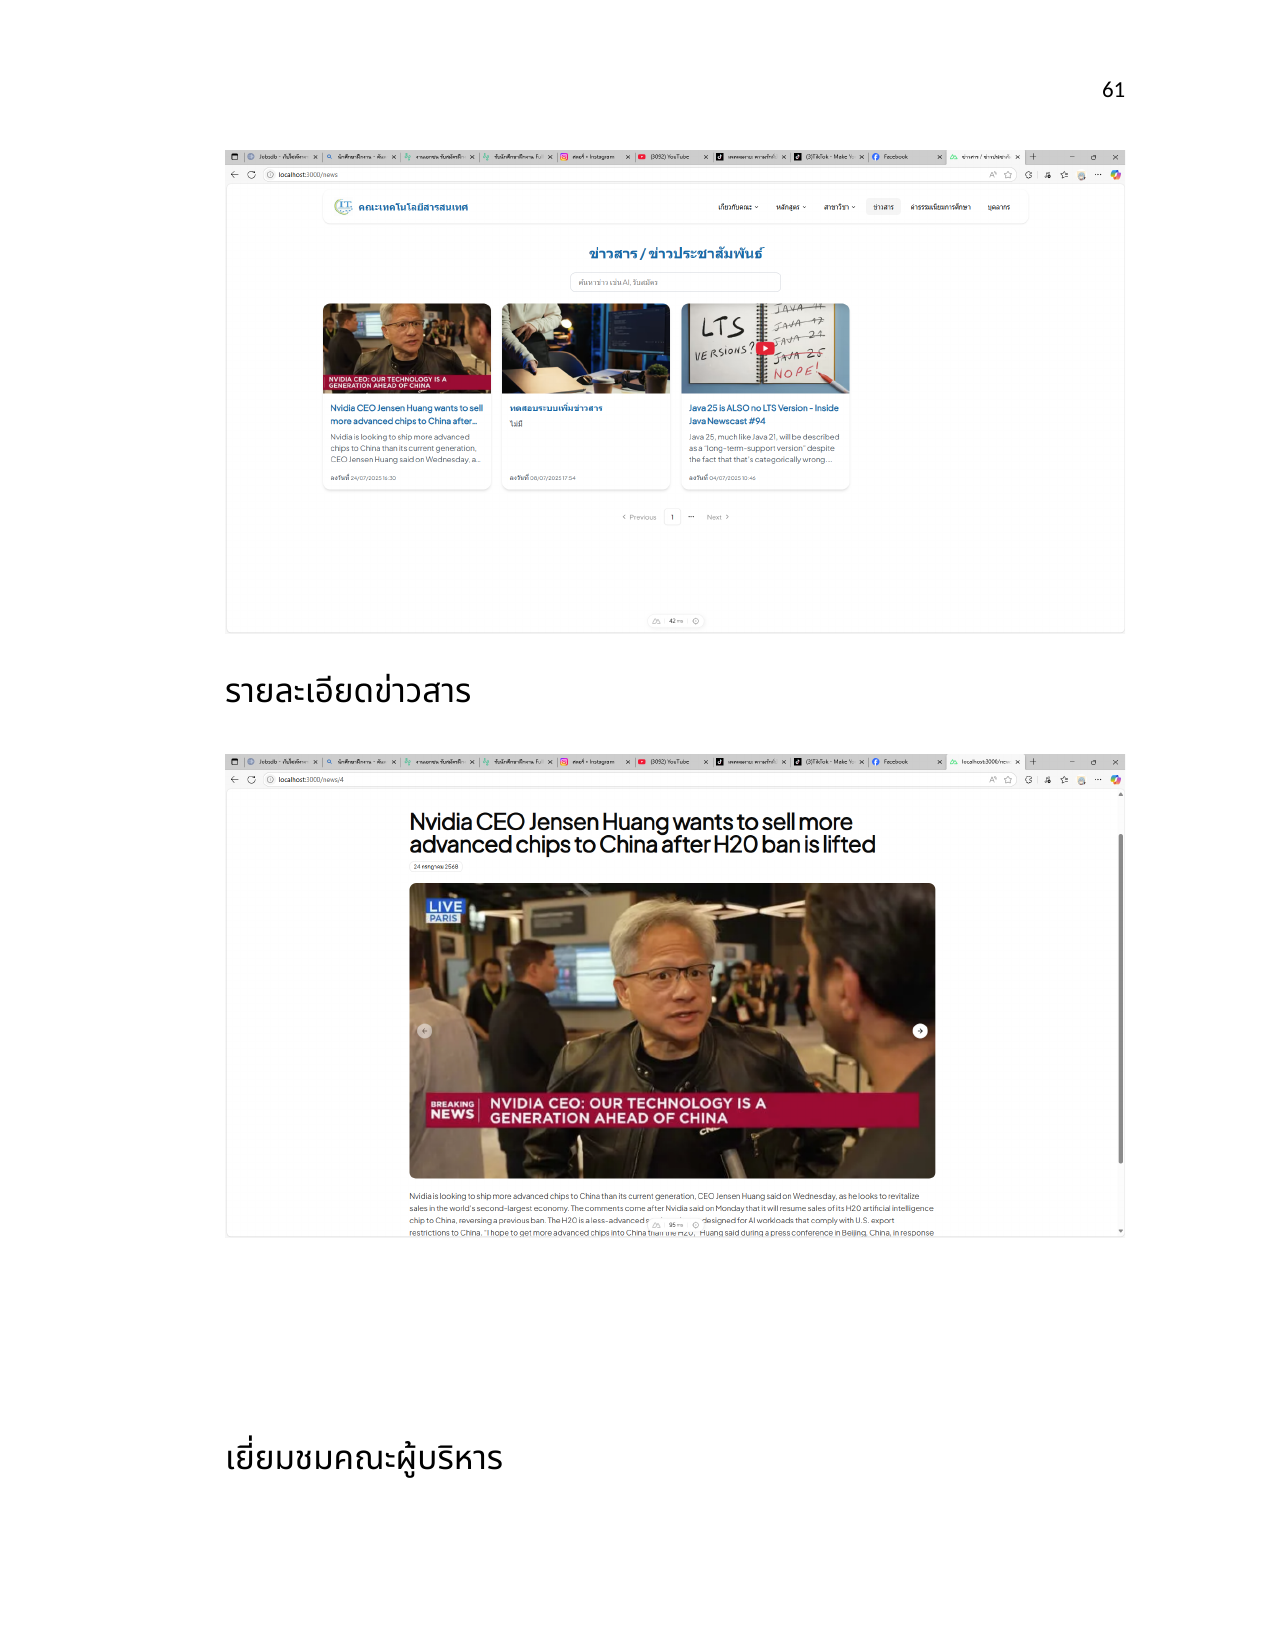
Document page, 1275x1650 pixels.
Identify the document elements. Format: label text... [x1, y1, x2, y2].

text เยี่ยมชมคณะผู้บริหาร [225, 1434, 1125, 1484]
text รายละเอียดข่าวสาร [225, 667, 1125, 717]
picture [225, 150, 1125, 634]
picture [225, 754, 1125, 1238]
